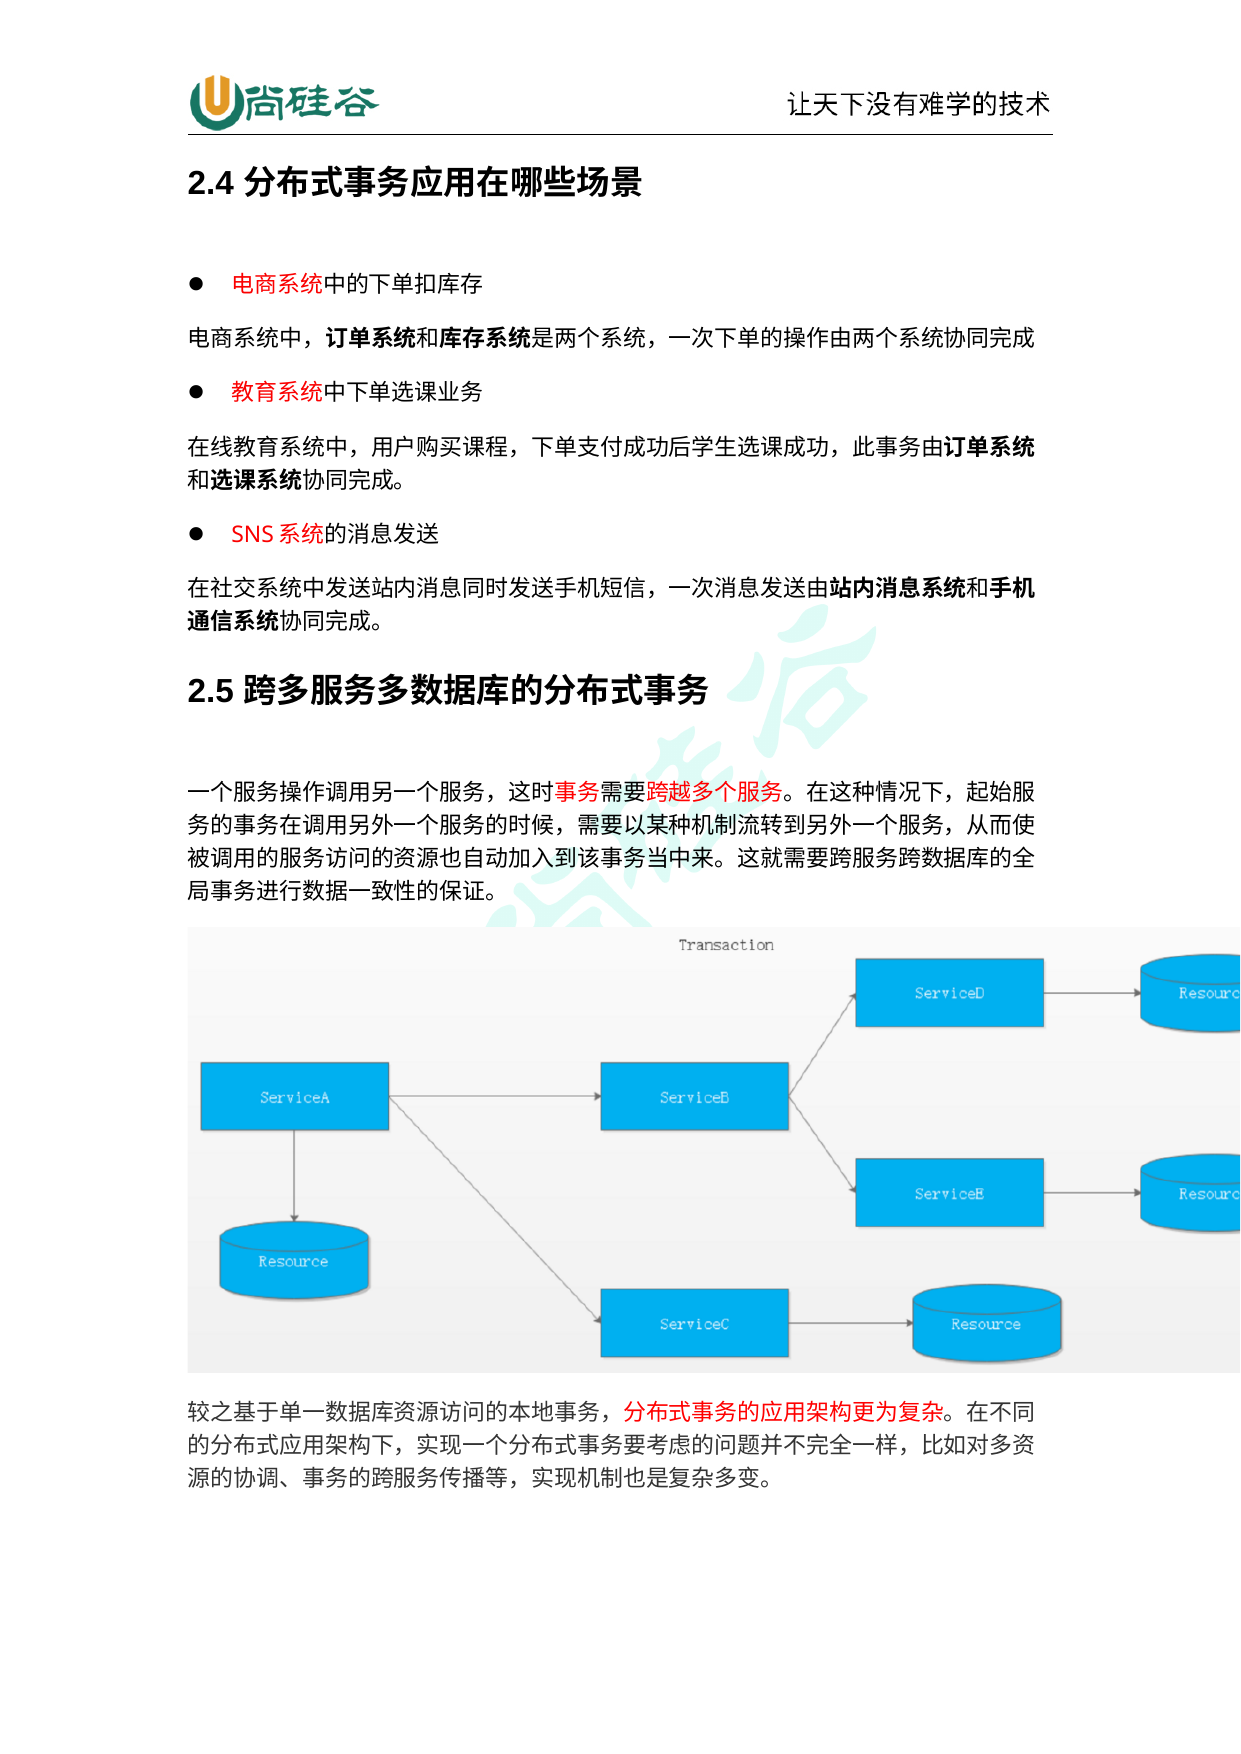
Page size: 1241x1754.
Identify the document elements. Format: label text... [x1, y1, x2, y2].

text 电商系统中，订单系统和库存系统是两个系统，一次下单的操作由两个系统协同完成 [187, 320, 1053, 353]
picture [187, 73, 1053, 132]
picture [1180, 1189, 1185, 1199]
picture [1217, 991, 1230, 998]
picture [1217, 1191, 1230, 1199]
text 在社交系统中发送站内消息同时发送手机短信，一次消息发送由站内消息系统和手机通信系统协同完成。 [187, 570, 1053, 636]
text 在线教育系统中，用户购买课程，下单支付成功后学生选课成功，此事务由订单系统和选课系统协同完成。 [187, 428, 1053, 495]
list 电商系统中的下单扣库存 [187, 266, 1053, 299]
text 一个服务操作调用另一个服务，这时事务需要跨越多个服务。在这种情况下，起始服务的事务在调用另外一个服务的时候，需要以某种机制流转到另外一个服务，从而使被调用的服务访问的资源也自动加入到该事务当中来。这就需要跨服务跨数据库的全局事务进行数据一致性的保证。 [187, 773, 1053, 906]
subtitle 2.4 分布式事务应用在哪些场景 [187, 156, 1053, 204]
text 较之基于单一数据库资源访问的本地事务，分布式事务的应用架构更为复杂。在不同的分布式应用架构下，实现一个分布式事务要考虑的问题并不完全一样，比如对多资源的协调、事务的跨服务传播等，实现机制也是复杂多变。 [187, 1393, 1053, 1493]
list SNS系统的消息发送 [187, 516, 1053, 549]
picture [187, 927, 1241, 1373]
picture [1190, 991, 1196, 998]
subtitle 2.5 跨多服务多数据库的分布式事务 [187, 663, 1053, 712]
picture [1180, 988, 1185, 998]
list 教育系统中下单选课业务 [187, 374, 1053, 407]
